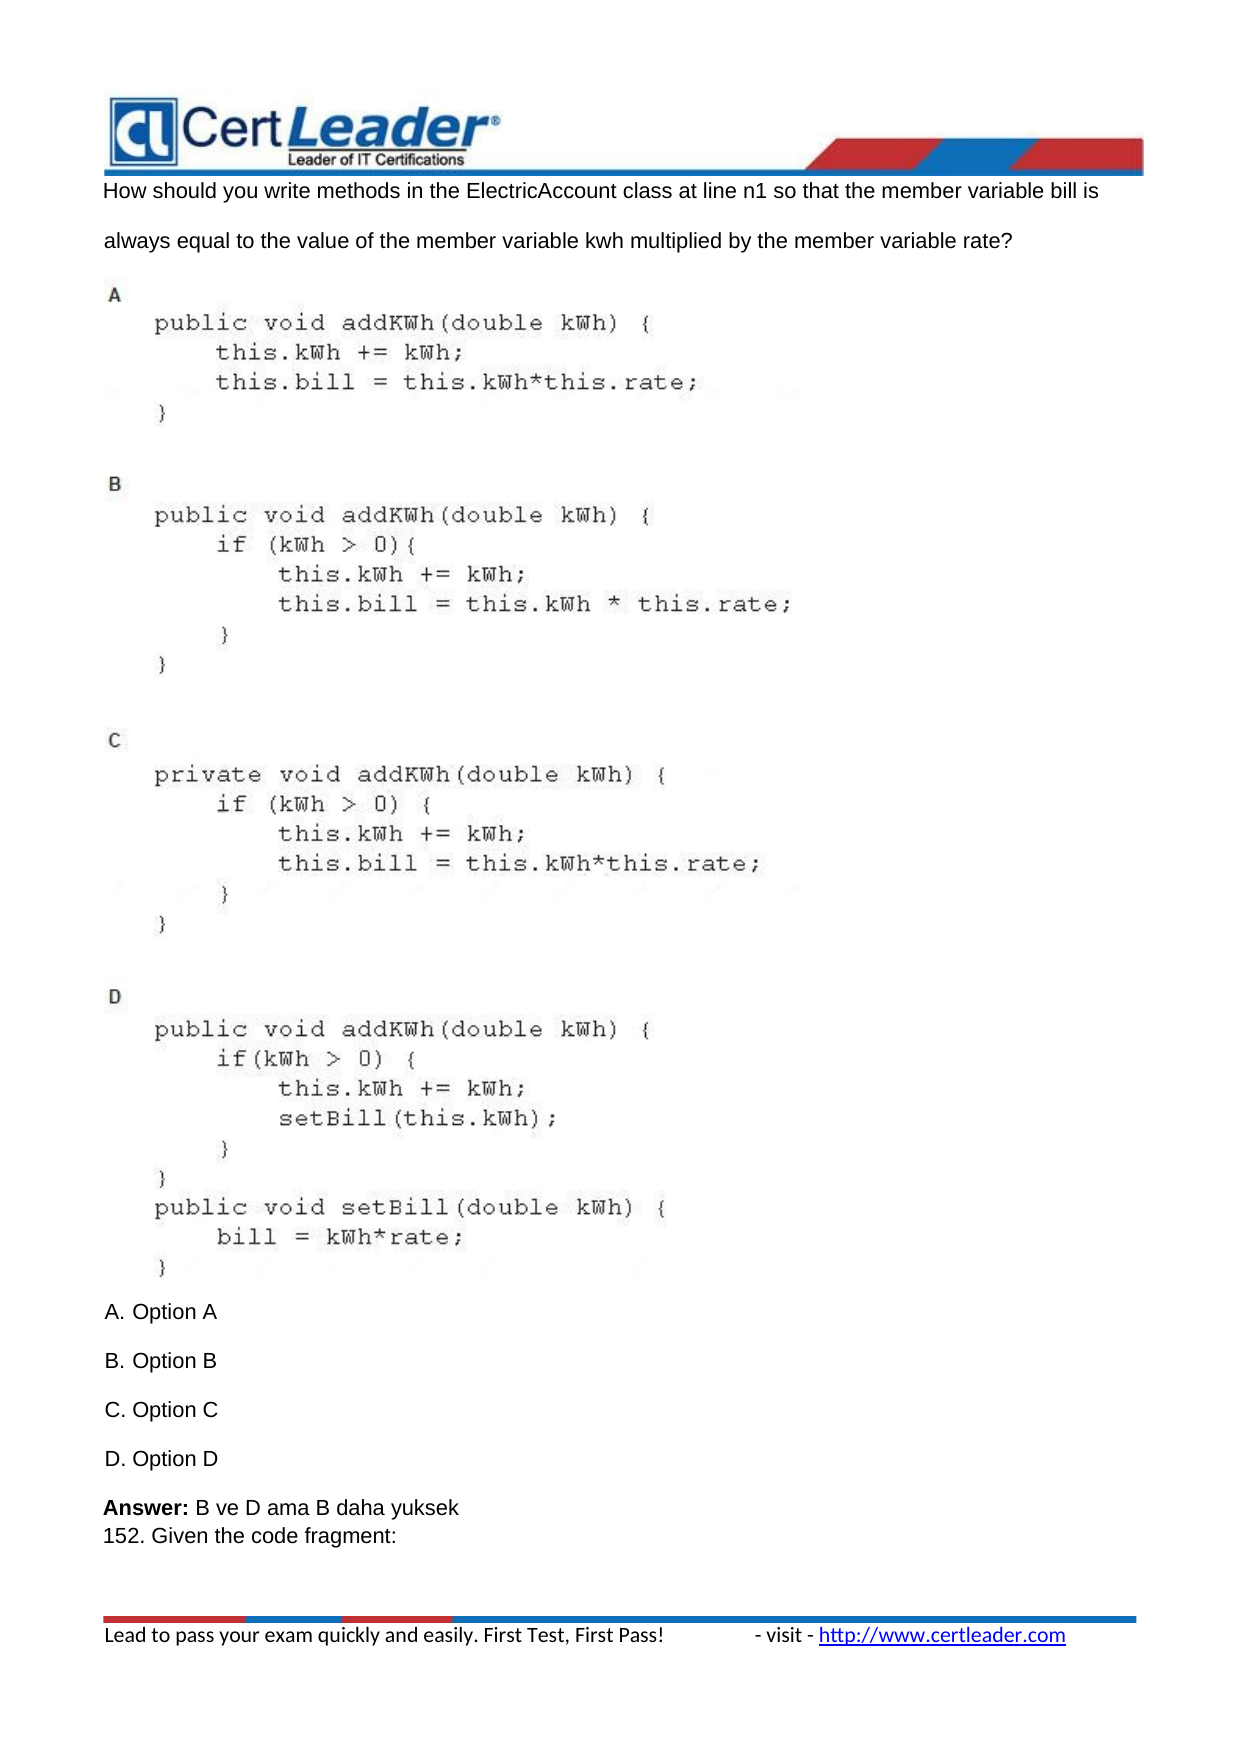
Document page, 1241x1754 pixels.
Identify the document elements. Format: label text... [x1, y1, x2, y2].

text How should you write methods in the ElectricAccount class at line n1 so that the member variable bill is always equal to the value of the member variable kwh multiplied by the member variable rate? [103, 178, 1136, 253]
list Option A [104, 1299, 1136, 1324]
list Option C [104, 1397, 1136, 1422]
picture [104, 90, 1144, 176]
picture [103, 1616, 1137, 1623]
list Option B [104, 1348, 1136, 1373]
subtitle Answer: B ve D ama B daha yuksek [103, 1495, 1136, 1521]
list Option D [104, 1446, 1136, 1471]
text 152. Given the code fragment: [103, 1523, 1136, 1548]
picture [104, 277, 817, 1285]
